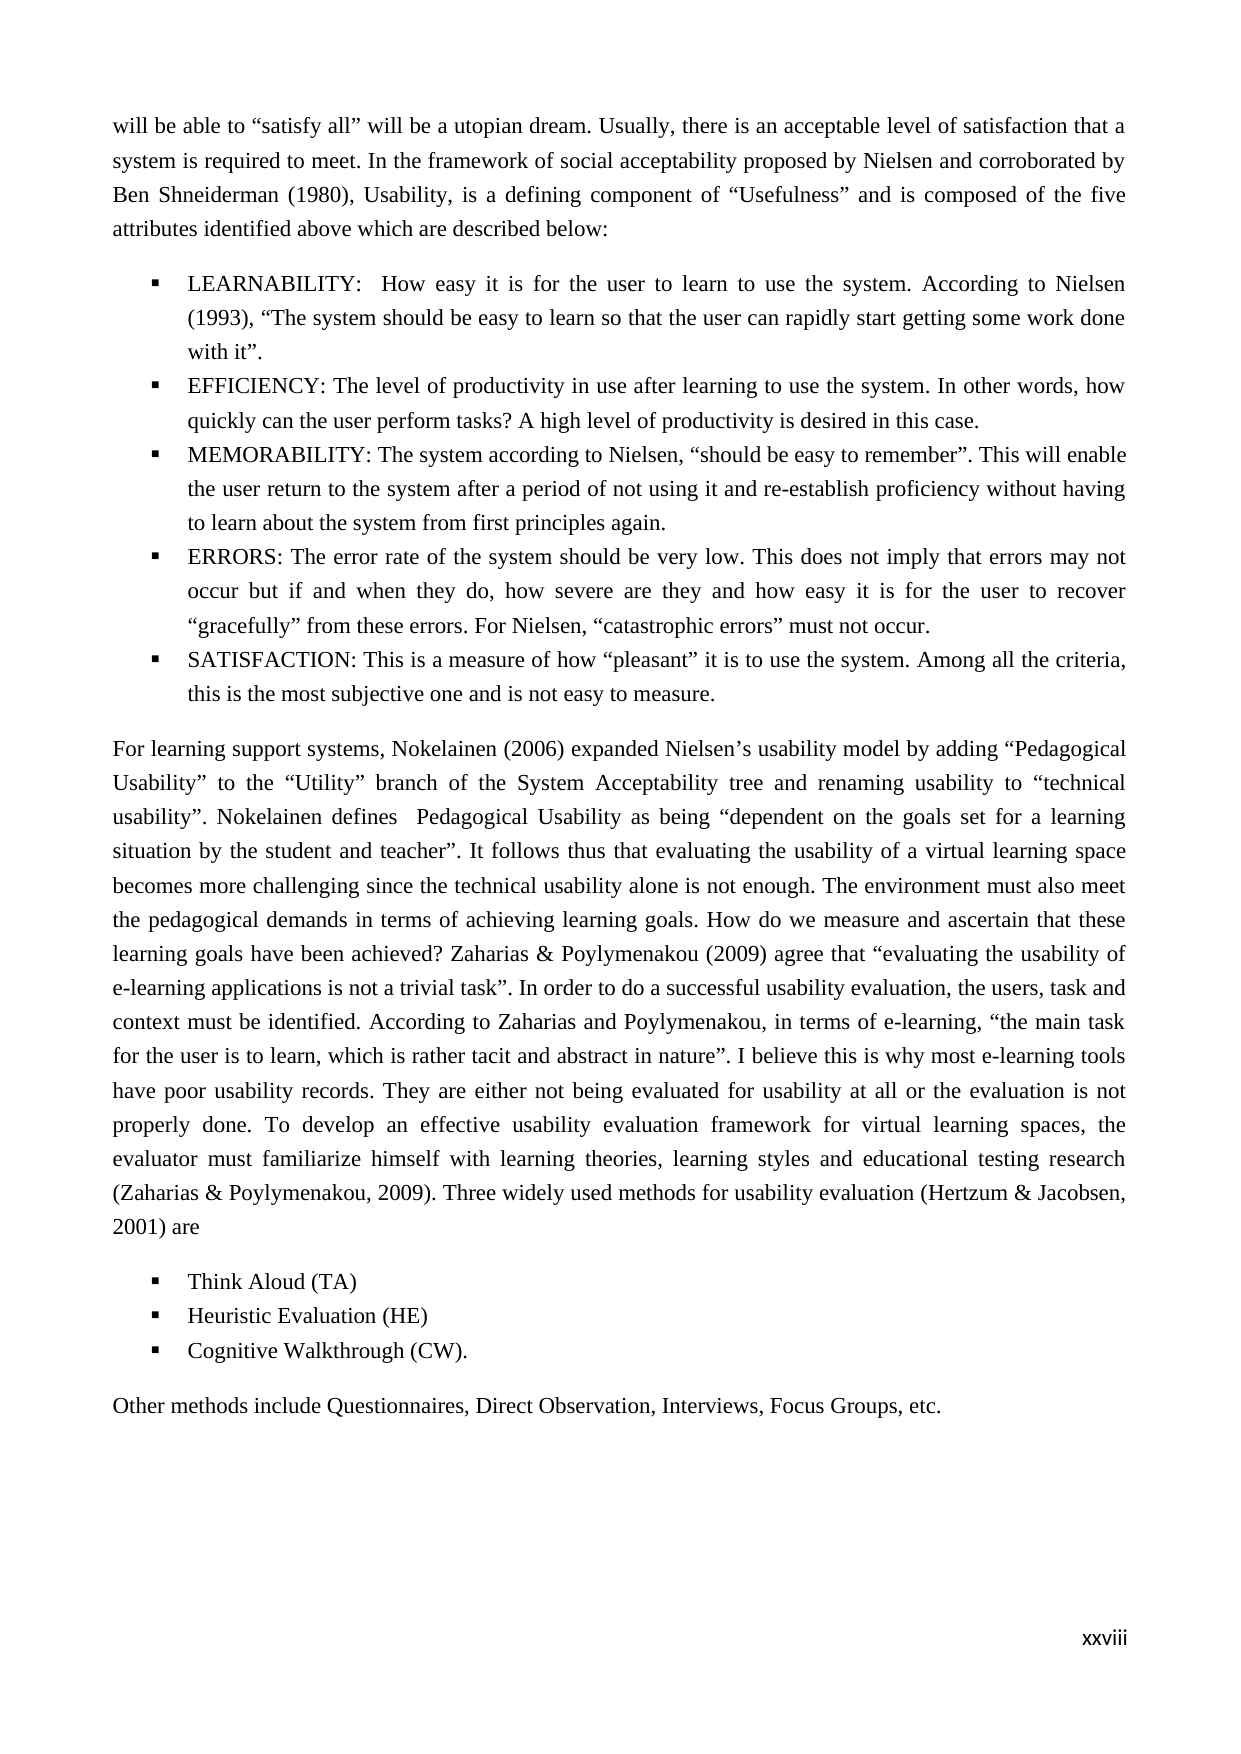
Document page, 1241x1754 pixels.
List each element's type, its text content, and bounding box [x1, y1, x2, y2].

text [112, 112, 1128, 241]
list Heuristic Evaluation (HE) [150, 1302, 1128, 1329]
list ERRORS: The error rate of the system should be very low. This does not imply that errors may not occur but if and when they do, how severe are they and how easy it is for the user to recover “gracefully” from these errors. For Nielsen, “catastrophic errors” must not occur. [150, 543, 1128, 638]
text Other methods include Questionnaires, Direct Observation, Interviews, Focus Groups, etc. [112, 1392, 1128, 1418]
list SATISFACTION: This is a measure of how “pleasant” it is to use the system. Among all the criteria, this is the most subjective one and is not easy to measure. [150, 646, 1128, 706]
list Cognitive Walkthrough (CW). [150, 1337, 1128, 1363]
list Think Aloud (TA) [150, 1268, 1128, 1295]
text For learning support systems, Nokelainen (2006) expanded Nielsen’s usability model by adding “Pedagogical Usability” to the “Utility” branch of the System Acceptability tree and renaming usability to “technical usability”. Nokelainen defines Pedagogical Usability as being “dependent on the goals set for a learning situation by the student and teacher”. It follows thus that evaluating the usability of a virtual learning space becomes more challenging since the technical usability alone is not enough. The environment must also meet the pedagogical demands in terms of achieving learning goals. How do we measure and ascertain that these learning goals have been achieved? Zaharias & Poylymenakou (2009) agree that “evaluating the usability of e-learning applications is not a trivial task”. In order to do a successful usability evaluation, the users, task and context must be identified. According to Zaharias and Poylymenakou, in terms of e-learning, “the main task for the user is to learn, which is rather tacit and abstract in nature”. I believe this is why most e-learning tools have poor usability records. They are either not being evaluated for usability at all or the evaluation is not properly done. To develop an effective usability evaluation framework for virtual learning spaces, the evaluator must familiarize himself with learning theories, learning styles and educational testing research (Zaharias & Poylymenakou, 2009). Three widely used methods for usability evaluation (Hertzum & Jacobsen, 2001) are [112, 735, 1128, 1240]
list MEMORABILITY: The system according to Nielsen, “should be easy to remember”. This will enable the user return to the system after a period of not using it and re-establish proficiency without having to learn about the system from first principles again. [150, 441, 1128, 536]
list LEARNABILITY: How easy it is for the user to learn to use the system. According to Nielsen (1993), “The system should be easy to learn so that the user can rapidly start getting some work done with it”. [150, 270, 1128, 365]
list EFFICIENCY: The level of productivity in use after learning to use the system. In other words, how quickly can the user perform tasks? A high level of productivity is desired in this case. [150, 372, 1128, 433]
